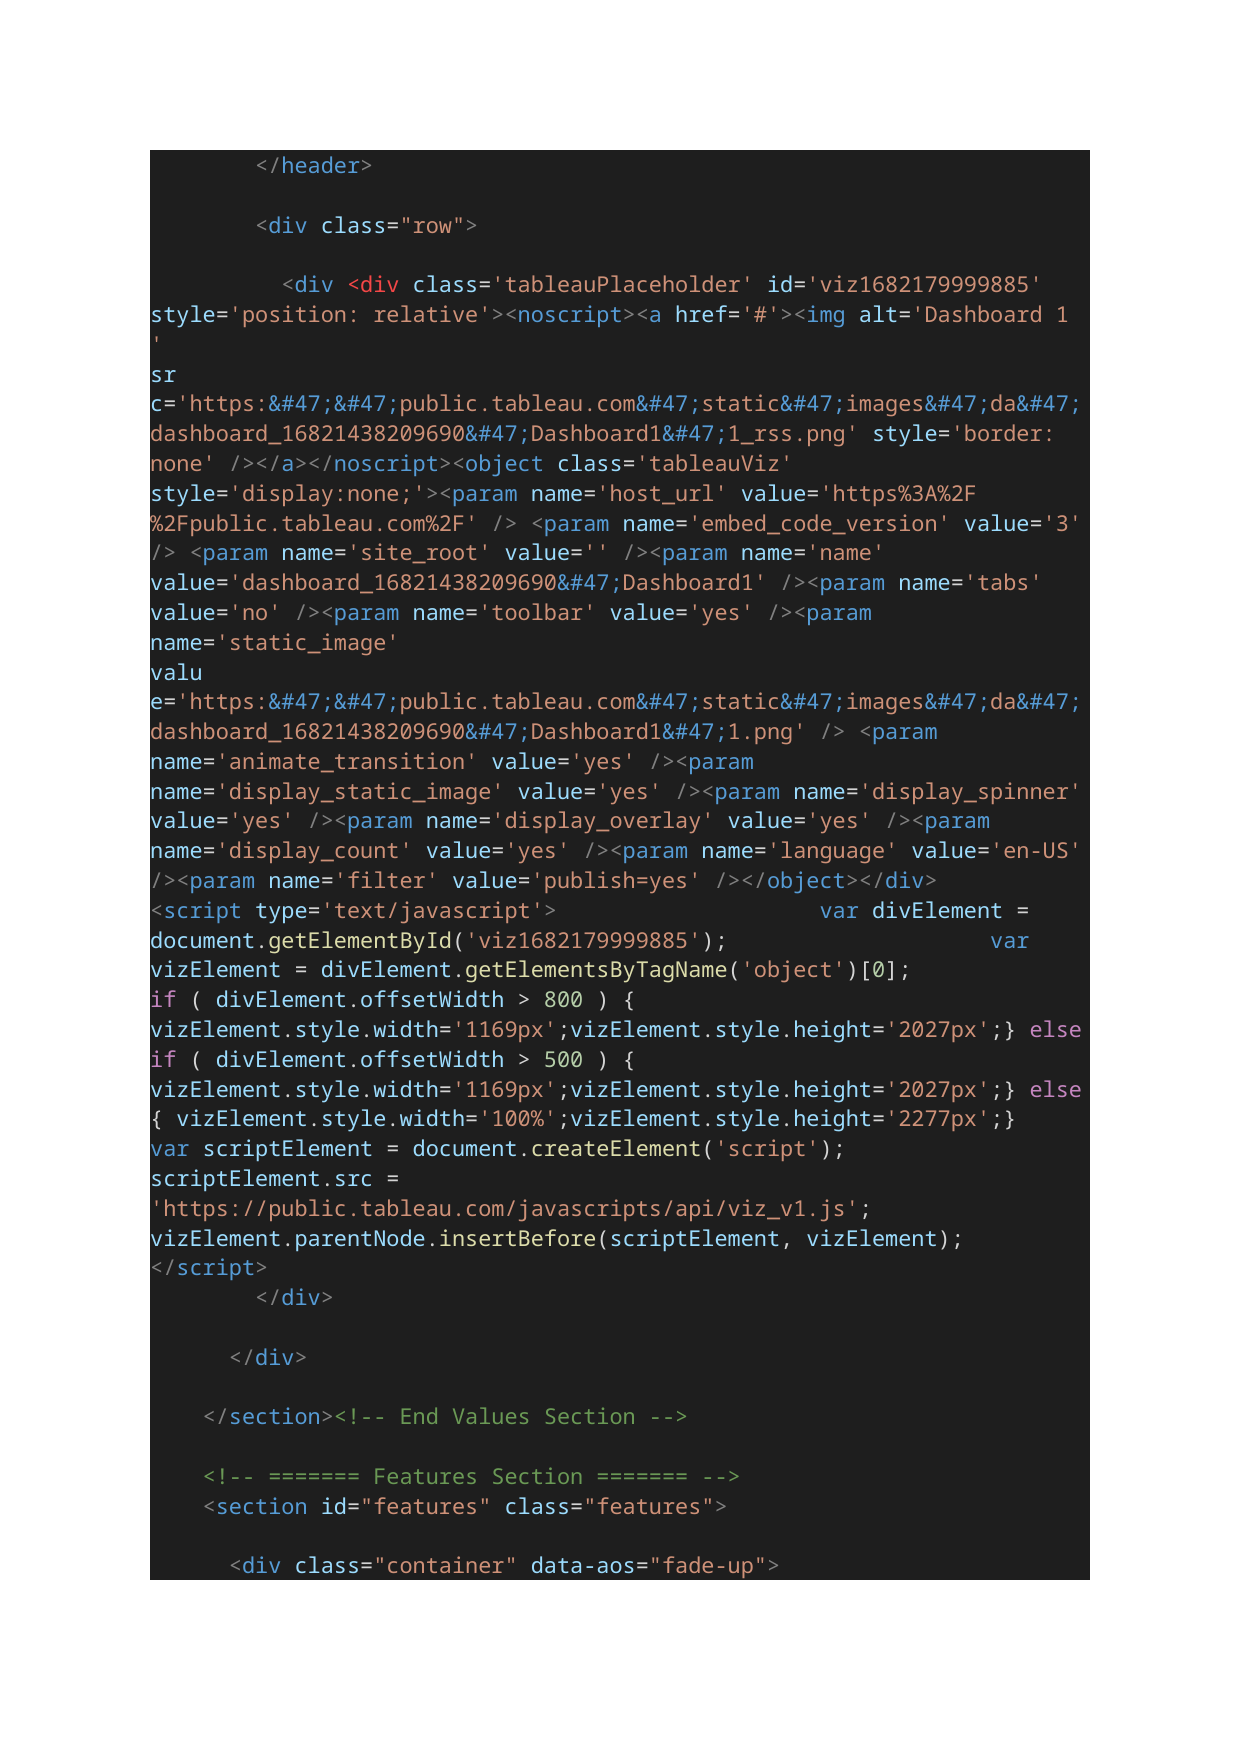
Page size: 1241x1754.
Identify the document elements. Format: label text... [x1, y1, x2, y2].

text <!-- ======= Features Section ======= --> [150, 1461, 1090, 1491]
text </header> [150, 150, 1090, 180]
text <div class="row"> [150, 209, 1090, 239]
text </div> [150, 1282, 1090, 1312]
text <div class="container" data-aos="fade-up"> [150, 1550, 1090, 1580]
text </section><!-- End Values Section --> [150, 1401, 1090, 1431]
text </div> [150, 1342, 1090, 1371]
text <div <div class='tableauPlaceholder' id='viz1682179999885' style='position: relative'><noscript><a href='#'><img alt='Dashboard 1 ' src='https:&#47;&#47;public.tableau.com&#47;static&#47;images&#47;da&#47;dashboard_16821438209690&#47;Dashboard1&#47;1_rss.png' style='border: none' /></a></noscript><object class='tableauViz' style='display:none;'><param name='host_url' value='https%3A%2F%2Fpublic.tableau.com%2F' /> <param name='embed_code_version' value='3' /> <param name='site_root' value='' /><param name='name' value='dashboard_16821438209690&#47;Dashboard1' /><param name='tabs' value='no' /><param name='toolbar' value='yes' /><param name='static_image' value='https:&#47;&#47;public.tableau.com&#47;static&#47;images&#47;da&#47;dashboard_16821438209690&#47;Dashboard1&#47;1.png' /> <param name='animate_transition' value='yes' /><param name='display_static_image' value='yes' /><param name='display_spinner' value='yes' /><param name='display_overlay' value='yes' /><param name='display_count' value='yes' /><param name='language' value='en-US' /><param name='filter' value='publish=yes' /></object></div> <script type='text/javascript'> var divElement = document.getElementById('viz1682179999885'); var vizElement = divElement.getElementsByTagName('object')[0]; if ( divElement.offsetWidth > 800 ) { vizElement.style.width='1169px';vizElement.style.height='2027px';} else if ( divElement.offsetWidth > 500 ) { vizElement.style.width='1169px';vizElement.style.height='2027px';} else { vizElement.style.width='100%';vizElement.style.height='2277px';} var scriptElement = document.createElement('script'); scriptElement.src = 'https://public.tableau.com/javascripts/api/viz_v1.js'; vizElement.parentNode.insertBefore(scriptElement, vizElement); </script> [150, 269, 1090, 1282]
text <section id="features" class="features"> [150, 1491, 1090, 1520]
